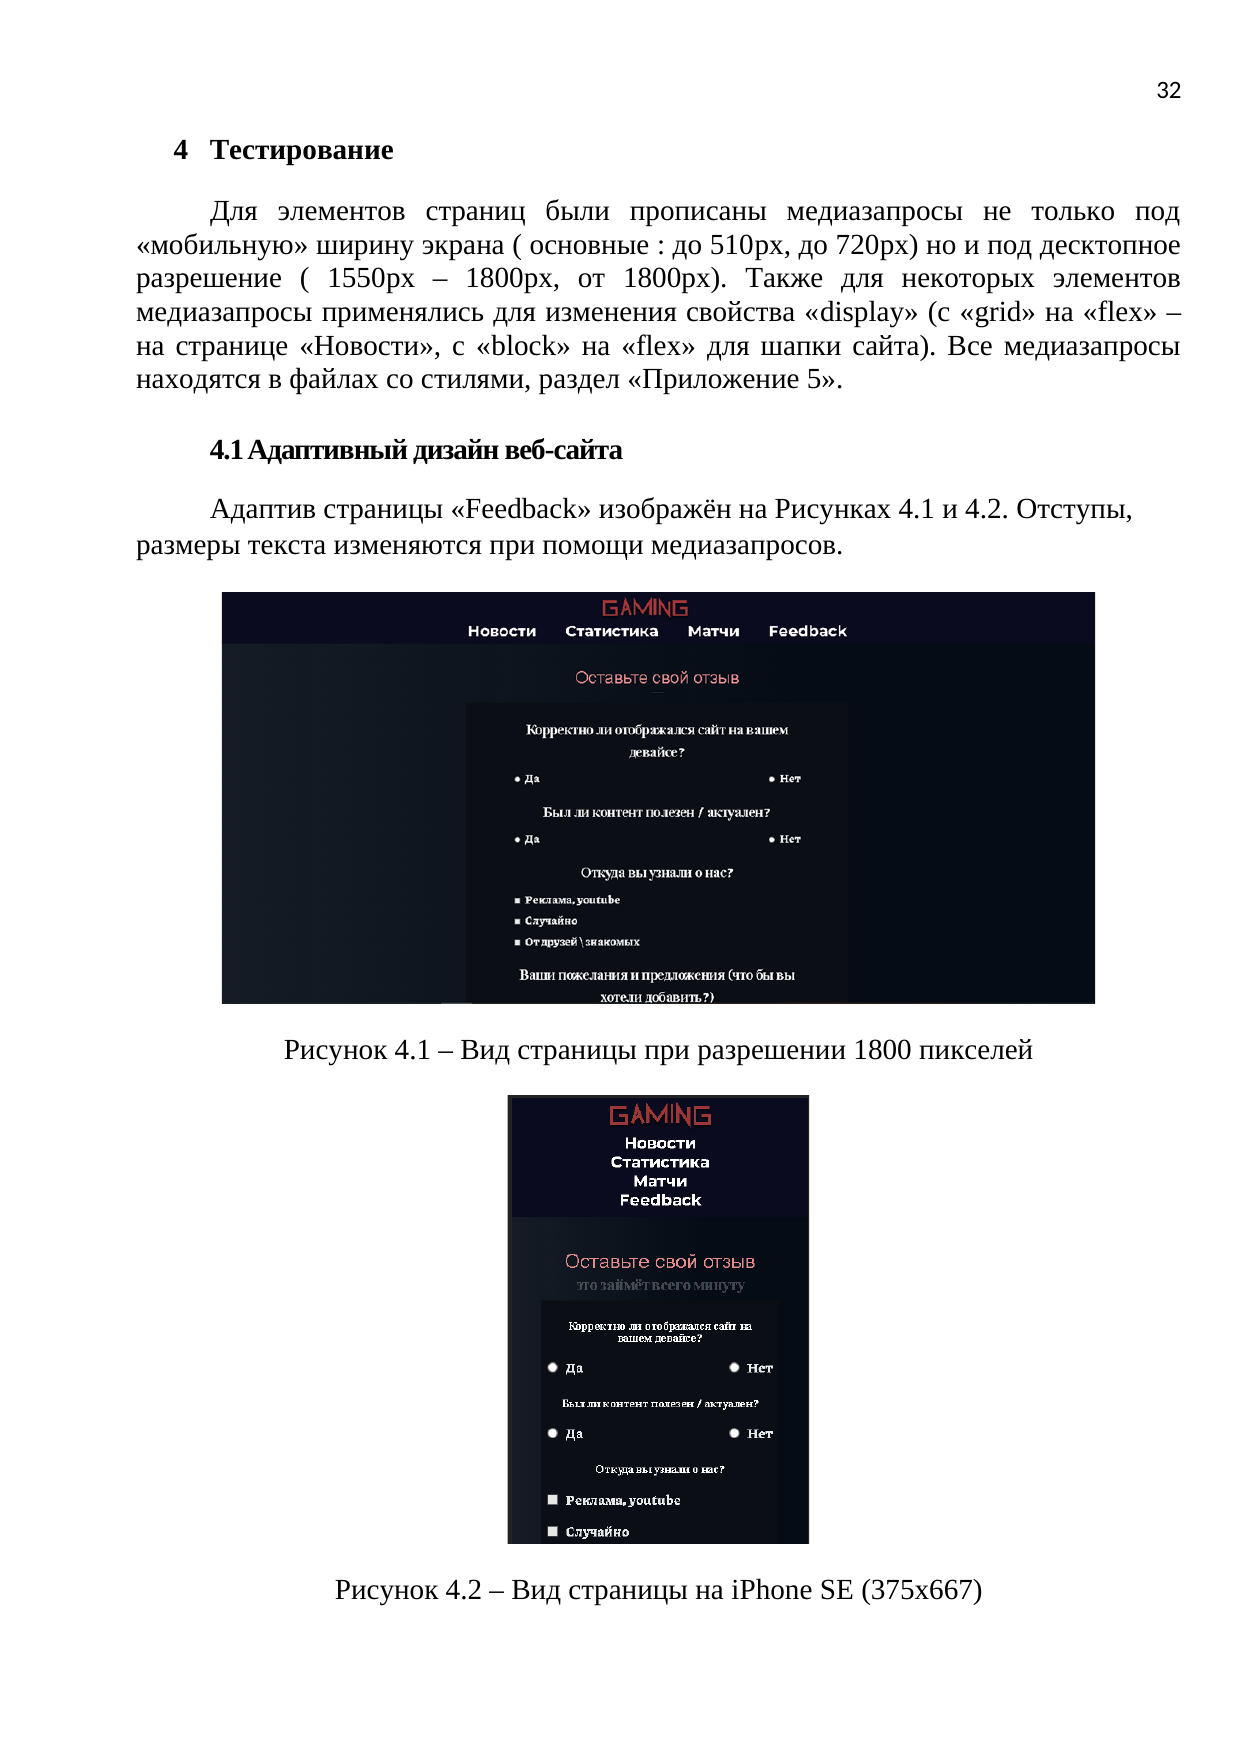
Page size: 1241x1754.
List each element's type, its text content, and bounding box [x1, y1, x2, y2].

text Адаптив страницы «Feedback» изображён на Рисунках 4.1 и 4.2. Отступы, размеры текста изменяются при помощи медиазапросов. [136, 491, 1181, 561]
text Рисунок 4.2 – Вид страницы на iPhone SE (375x667) [136, 1572, 1181, 1606]
text Для элементов страниц были прописаны медиазапросы не только под «мобильную» ширину экрана ( основные : до 510px, до 720px) но и под десктопное разрешение ( 1550px – 1800px, от 1800px). Также для некоторых элементов медиазапросы применялись для изменения свойства «display» (с «grid» на «flex» – на странице «Новости», с «block» на «flex» для шапки сайта). Все медиазапросы находятся в файлах со стилями, раздел «Приложение 5». [136, 193, 1181, 395]
list Тестирование [173, 132, 1181, 166]
picture [507, 1095, 810, 1544]
text Рисунок 4.1 – Вид страницы при разрешении 1800 пикселей [136, 1032, 1181, 1066]
title Адаптивный дизайн веб-сайта [209, 432, 1181, 466]
picture [221, 592, 1096, 1004]
